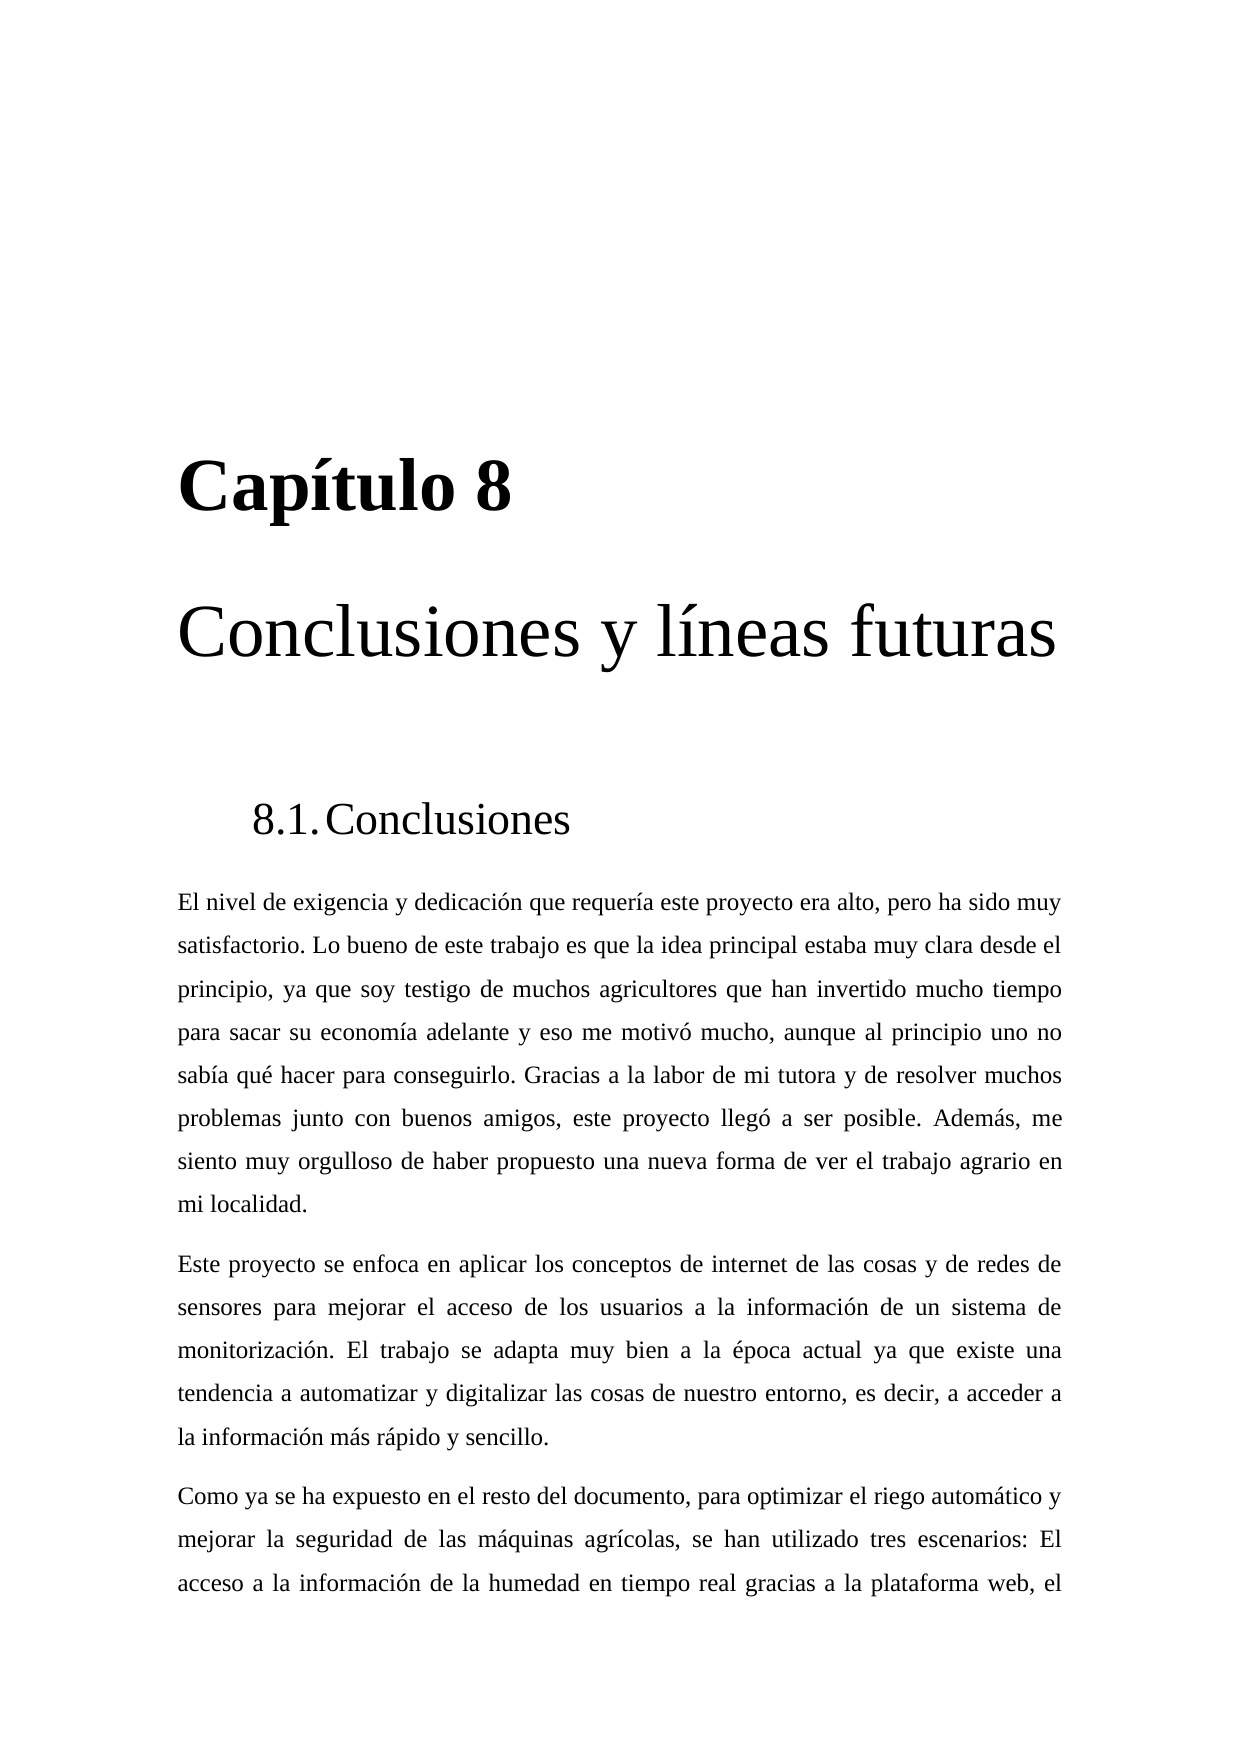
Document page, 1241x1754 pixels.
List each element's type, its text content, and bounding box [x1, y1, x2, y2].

text Conclusiones y líneas futuras [177, 586, 1063, 672]
text Capítulo 8 [177, 440, 1063, 526]
list Conclusiones [252, 792, 1063, 844]
text El nivel de exigencia y dedicación que requería este proyecto era alto, pero ha sido muy satisfactorio. Lo bueno de este trabajo es que la idea principal estaba muy clara desde el principio, ya que soy testigo de muchos agricultores que han invertido mucho tiempo para sacar su economía adelante y eso me motivó mucho, aunque al principio uno no sabía qué hacer para conseguirlo. Gracias a la labor de mi tutora y de resolver muchos problemas junto con buenos amigos, este proyecto llegó a ser posible. Además, me siento muy orgulloso de haber propuesto una nueva forma de ver el trabajo agrario en mi localidad. [177, 887, 1063, 1218]
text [177, 1481, 1063, 1596]
text Este proyecto se enfoca en aplicar los conceptos de internet de las cosas y de redes de sensores para mejorar el acceso de los usuarios a la información de un sistema de monitorización. El trabajo se adapta muy bien a la época actual ya que existe una tendencia a automatizar y digitalizar las cosas de nuestro entorno, es decir, a acceder a la información más rápido y sencillo. [177, 1249, 1063, 1450]
